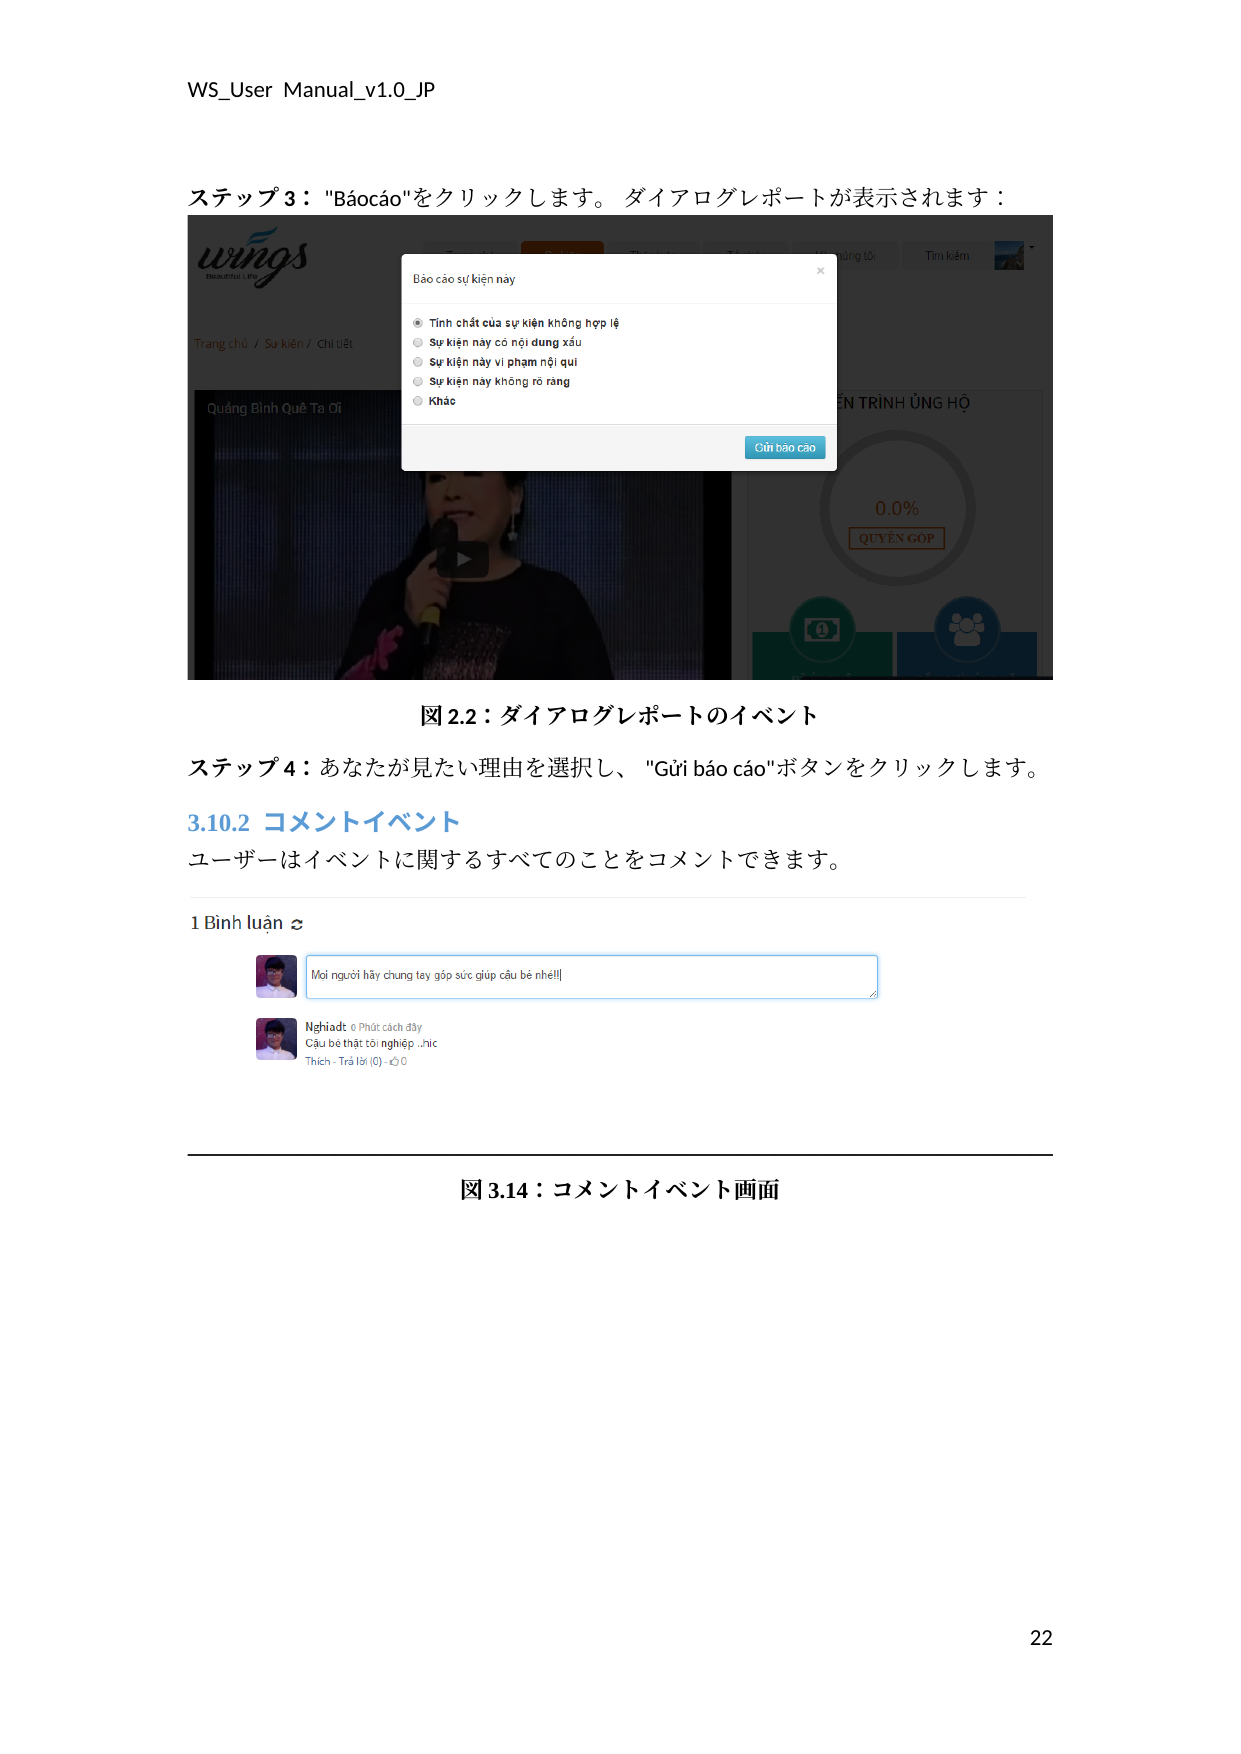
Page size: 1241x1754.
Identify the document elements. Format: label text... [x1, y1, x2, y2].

subtitle コメントイベント [187, 803, 1053, 839]
text ステップ4：あなたが見たい理由を選択し、 "Gửi báo cáo"ボタンをクリックします。 [187, 750, 1053, 783]
text ステップ3： "Báocáo"をクリックします。 ダイアログレポートが表示されます： [187, 180, 1053, 215]
text ユーザーはイベントに関するすべてのことをコメントできます。 [187, 842, 1053, 874]
list 図3.14：コメントイベント画面 [187, 1172, 1053, 1205]
picture [187, 893, 1053, 1156]
text 図2.2：ダイアログレポートのイベント [187, 698, 1053, 731]
picture [187, 215, 1053, 680]
